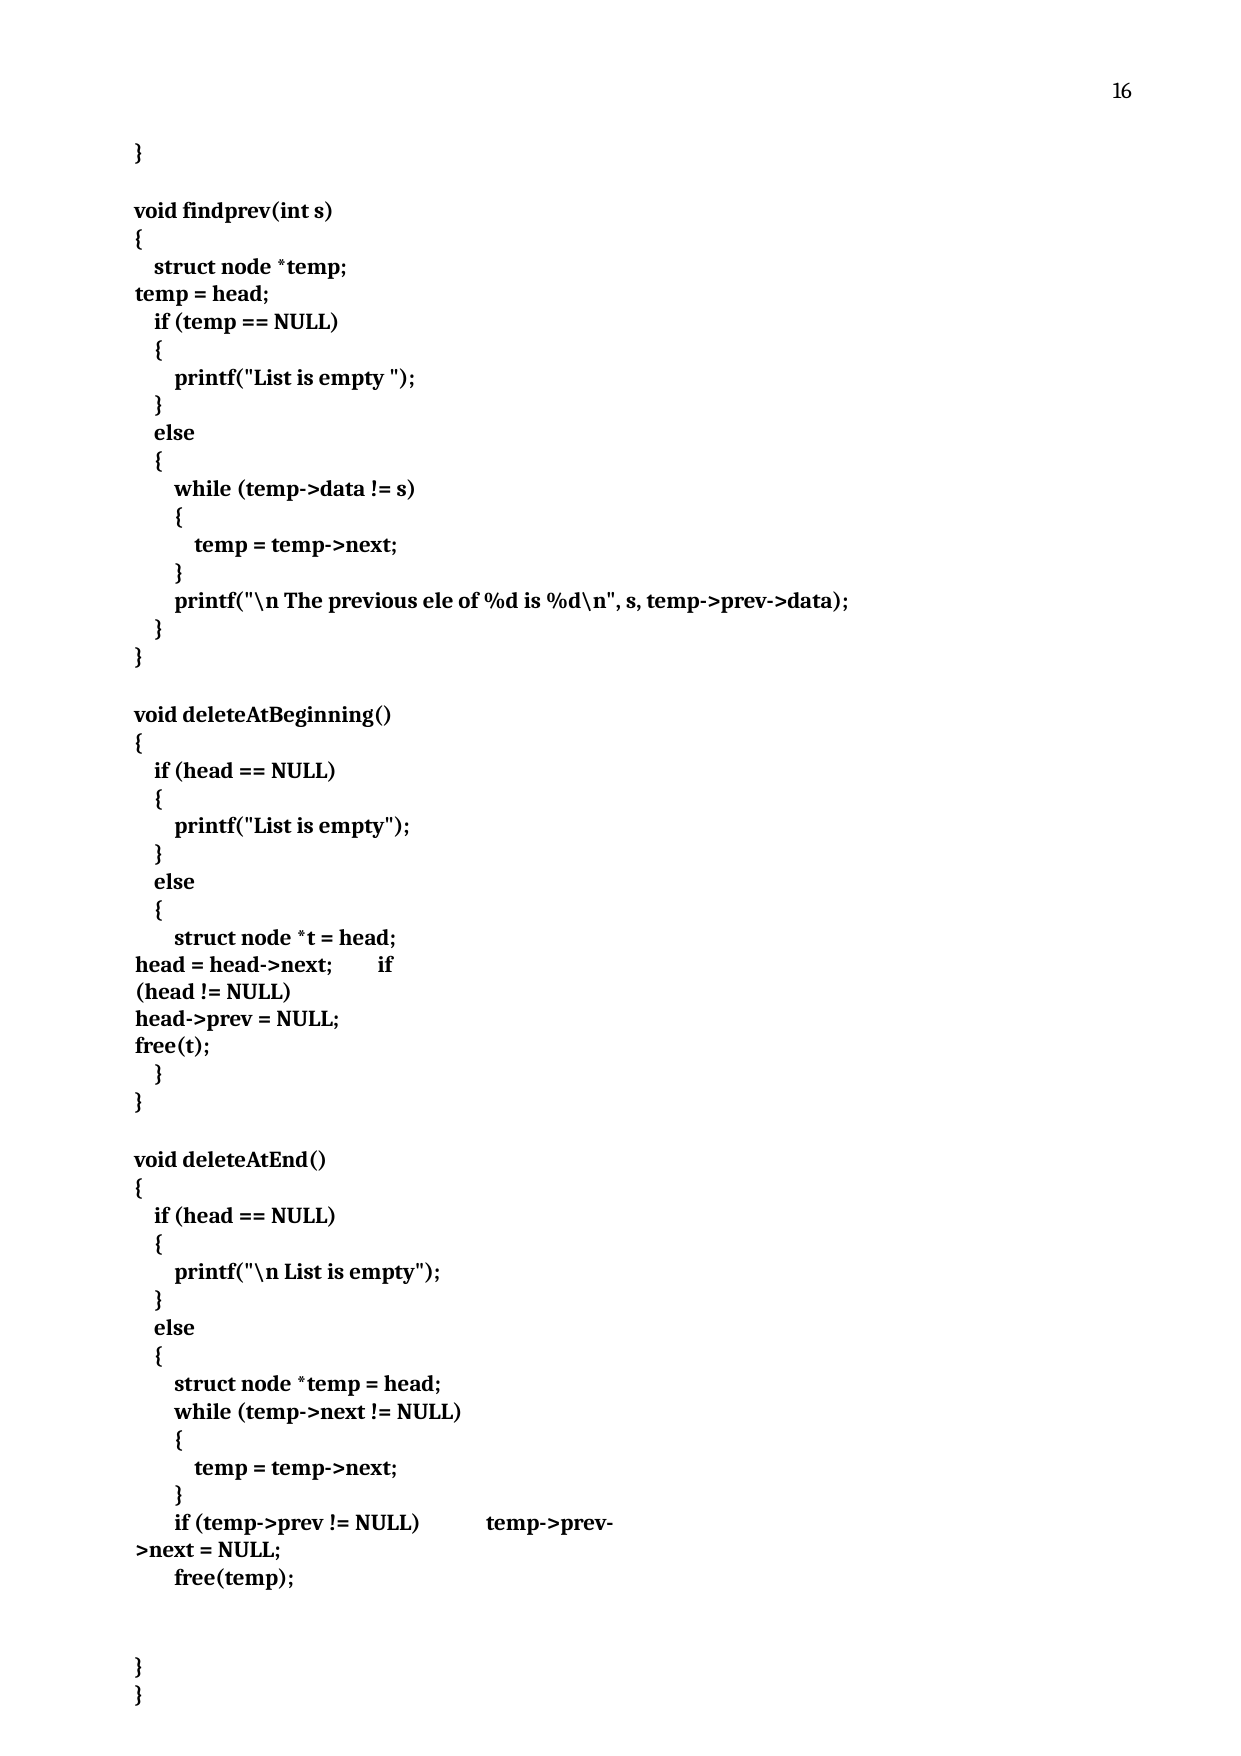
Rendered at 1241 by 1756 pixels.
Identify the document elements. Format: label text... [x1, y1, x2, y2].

text } [134, 392, 1136, 419]
text printf("\n The previous ele of %d is %d\n", s, temp->prev->data); [134, 588, 1136, 614]
text void deleteAtBeginning() [134, 702, 1136, 728]
text { [134, 729, 1136, 756]
text { [134, 226, 1136, 252]
text while (temp->next != NULL) [134, 1398, 1136, 1425]
text } [134, 1482, 1136, 1509]
text temp = temp->next; [134, 1454, 1136, 1481]
text free(temp); [134, 1565, 1136, 1592]
text printf("List is empty "); [134, 364, 1136, 391]
text { [134, 336, 1136, 363]
text void deleteAtEnd() [134, 1147, 1136, 1174]
text if (head == NULL) [134, 1203, 1136, 1229]
text printf("List is empty"); [134, 813, 1136, 840]
text printf("\n List is empty"); [134, 1259, 1136, 1285]
text struct node *t = head; head = head->next; if (head != NULL) head->prev = NULL; free(t); [134, 925, 403, 1060]
text } [134, 1061, 1136, 1088]
text else [134, 1315, 1136, 1341]
text struct node *temp; temp = head; [134, 253, 412, 307]
text { [134, 504, 1136, 530]
text if (temp == NULL) [134, 308, 1136, 335]
text } [134, 1287, 1136, 1313]
text } [134, 841, 1136, 868]
text { [134, 1426, 1136, 1453]
text else [134, 869, 1136, 896]
text void findprev(int s) [134, 198, 1136, 224]
text if (head == NULL) [134, 757, 1136, 784]
text } [134, 1089, 1136, 1116]
text else [134, 420, 1136, 447]
text { [134, 897, 1136, 923]
text while (temp->data != s) [134, 476, 1136, 502]
text } [134, 1681, 1136, 1708]
text if (temp->prev != NULL) temp->prev->next = NULL; [134, 1510, 624, 1564]
text } [134, 560, 1136, 586]
text { [134, 448, 1136, 474]
text } [134, 139, 1136, 166]
text { [134, 1343, 1136, 1369]
text { [134, 785, 1136, 812]
text struct node *temp = head; [134, 1371, 1136, 1397]
text } [134, 643, 1136, 670]
text } [134, 1653, 1136, 1680]
text temp = temp->next; [134, 532, 1136, 558]
text { [134, 1175, 1136, 1202]
text } [134, 616, 1136, 642]
text { [134, 1231, 1136, 1257]
